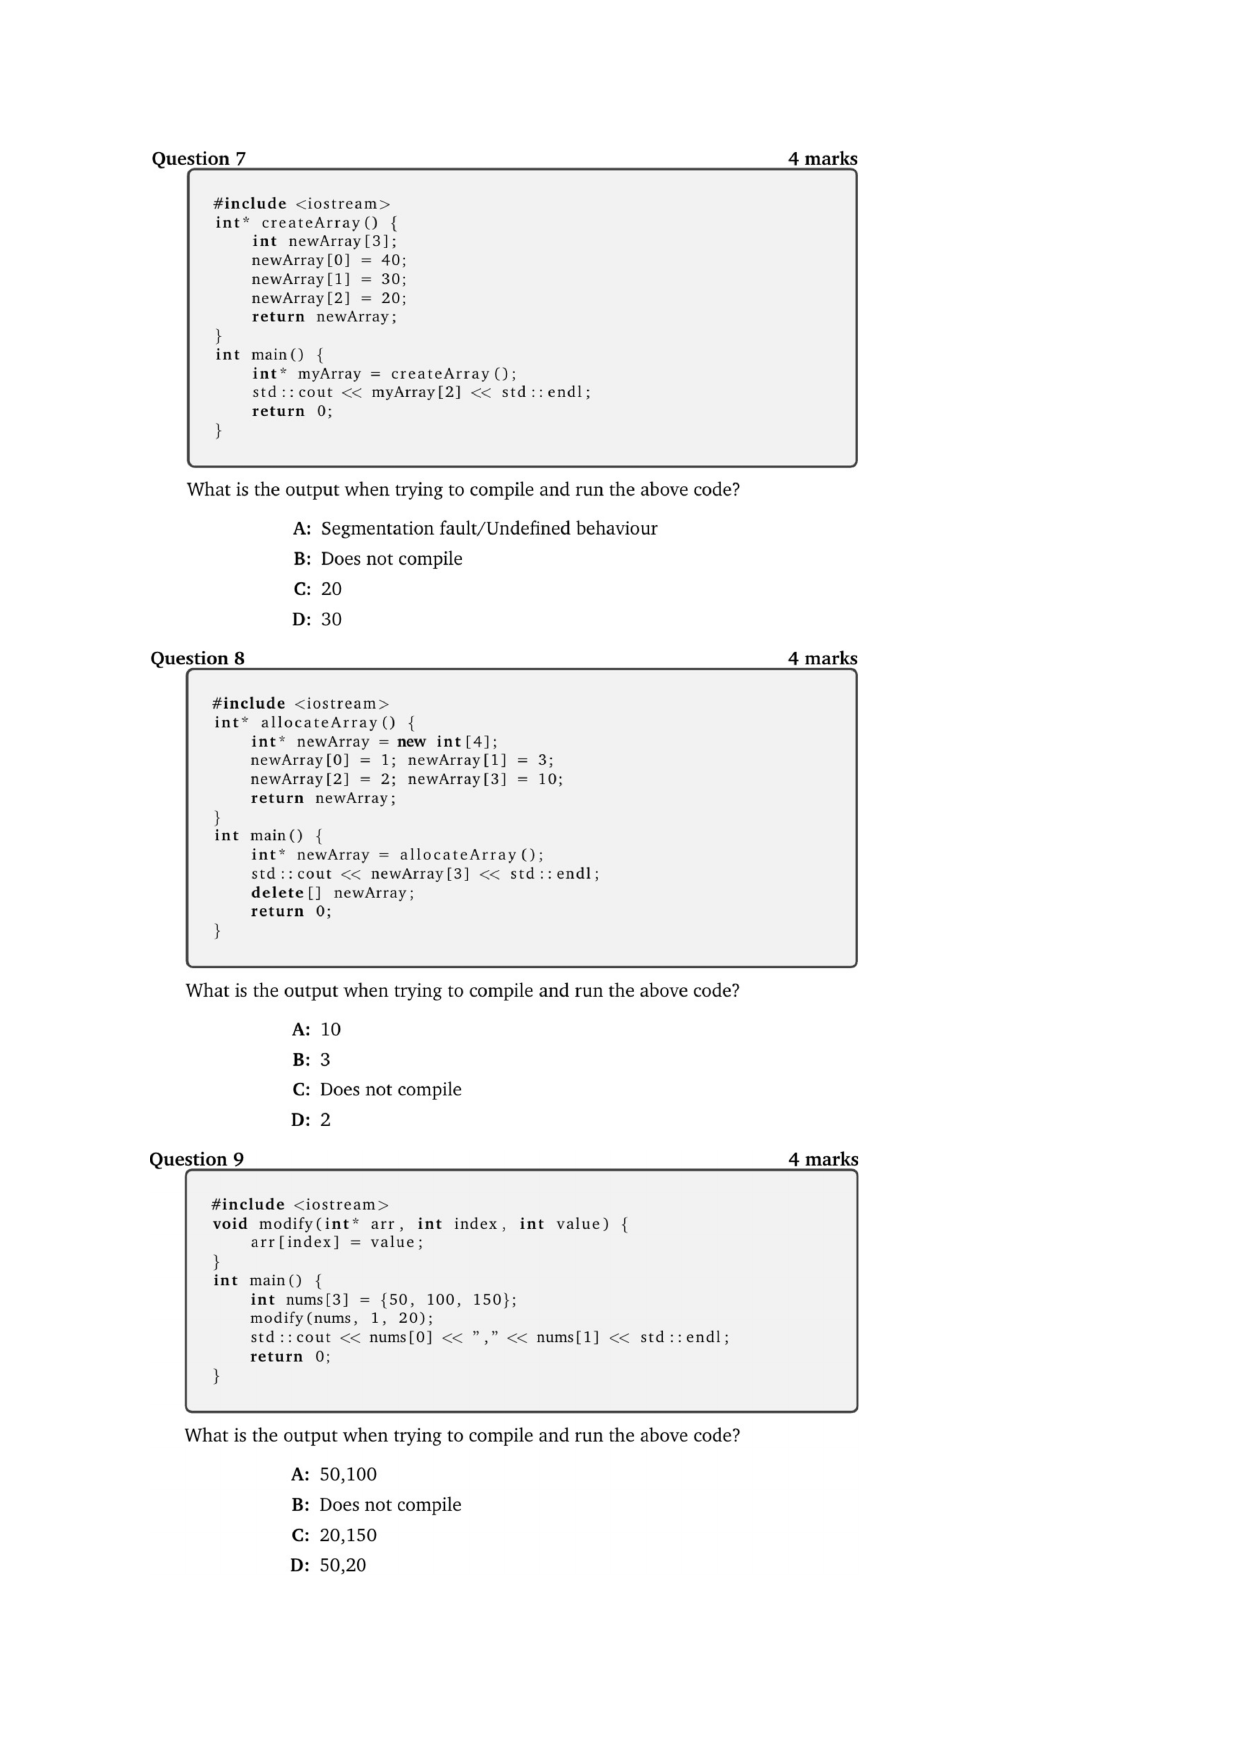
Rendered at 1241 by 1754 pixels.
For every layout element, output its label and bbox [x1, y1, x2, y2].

picture [150, 1150, 859, 1575]
picture [150, 649, 859, 1129]
picture [150, 150, 859, 628]
